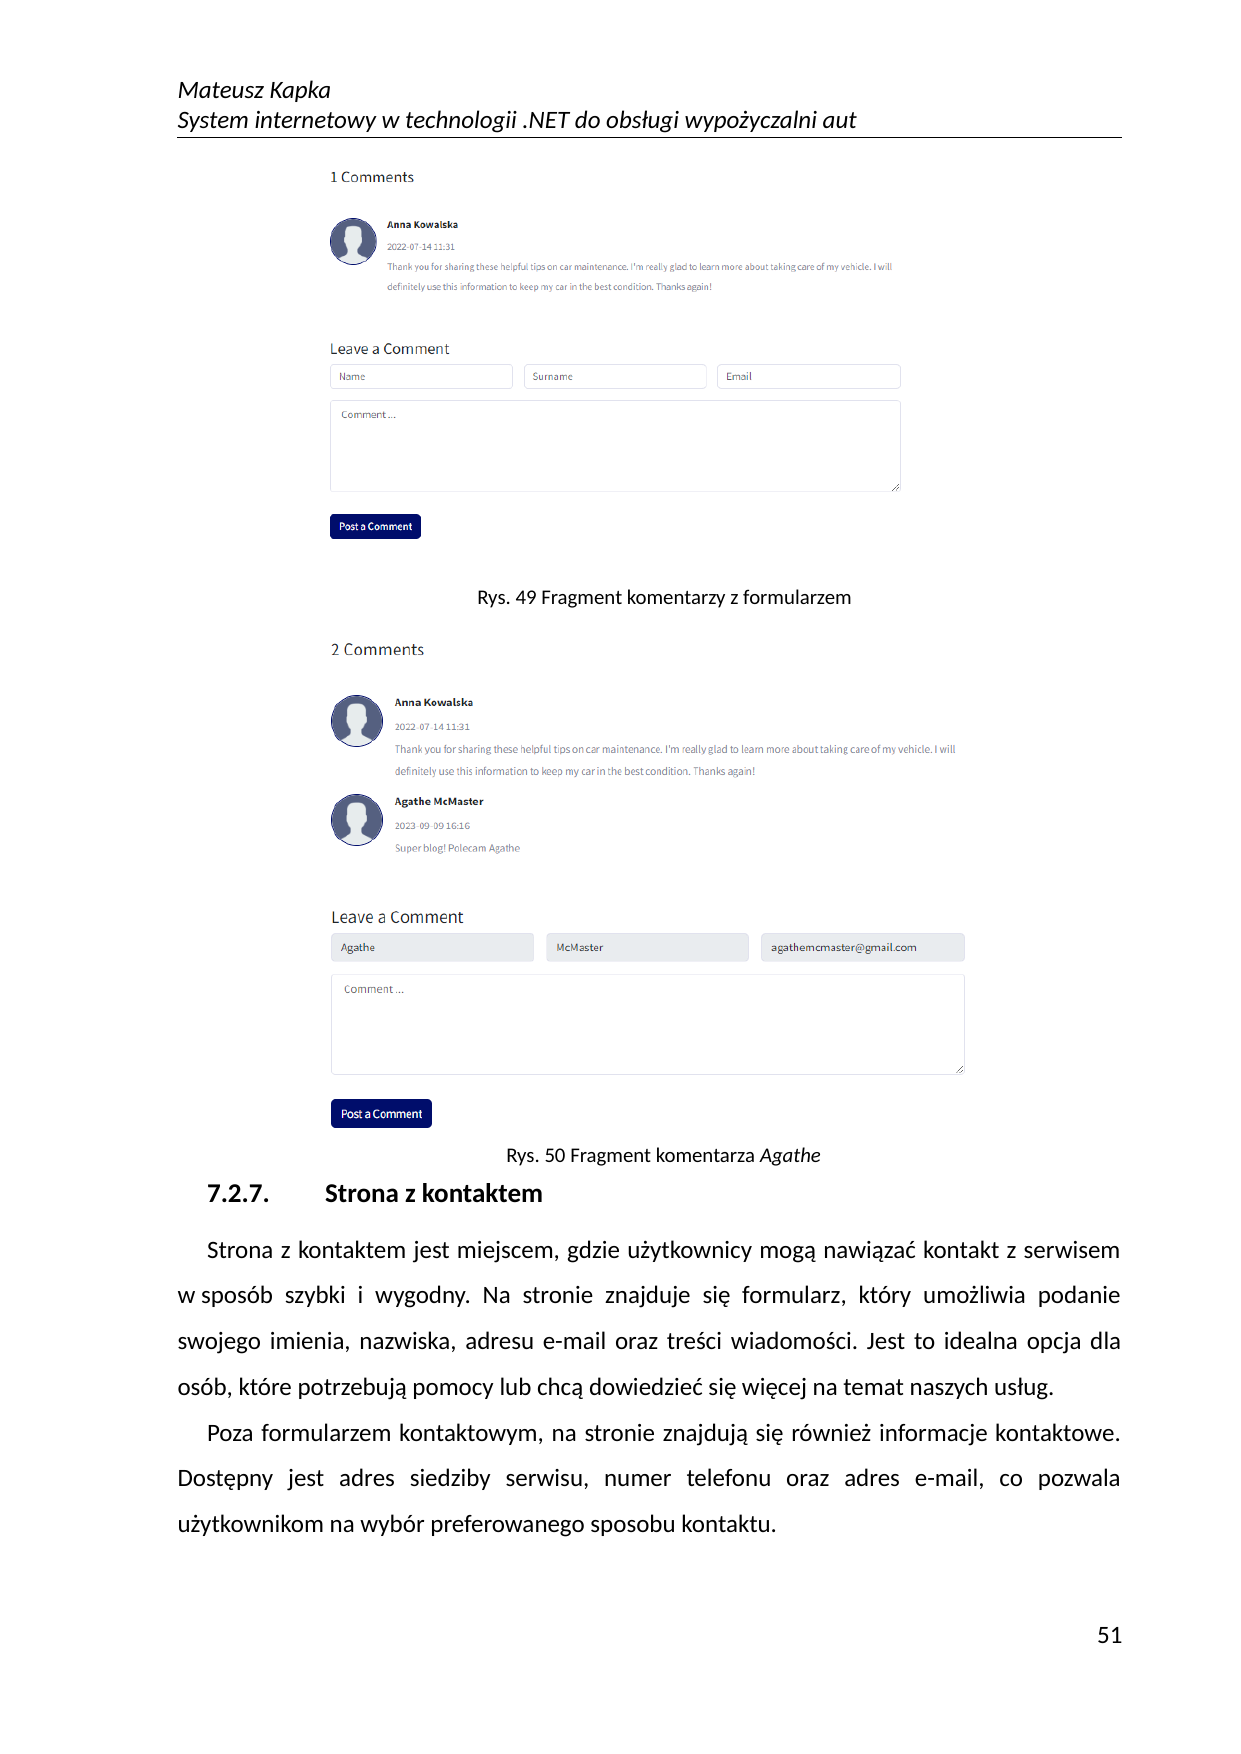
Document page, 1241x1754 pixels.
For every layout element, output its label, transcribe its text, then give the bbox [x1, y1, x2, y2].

text Poza formularzem kontaktowym, na stronie znajdują się również informacje kontaktowe. Dostępny jest adres siedziby serwisu, numer telefonu oraz adres e-mail, co pozwala użytkownikom na wybór preferowanego sposobu kontaktu. [177, 1417, 1122, 1539]
picture [297, 618, 1032, 1134]
text Rys. 49 Fragment komentarzy z formularzem [177, 584, 1122, 610]
text Rys. 50 Fragment komentarza Agathe [177, 1142, 1122, 1168]
text Strona z kontaktem jest miejscem, gdzie użytkownicy mogą nawiązać kontakt z serwisem w sposób szybki i wygodny. Na stronie znajduje się formularz, który umożliwia podanie swojego imienia, nazwiska, adresu e-mail oraz treści wiadomości. Jest to idealna opcja dla osób, które potrzebują pomocy lub chcą dowiedzieć się więcej na temat naszych usług. [177, 1234, 1122, 1401]
picture [302, 147, 1027, 561]
subtitle Strona z kontaktem [207, 1176, 1122, 1209]
